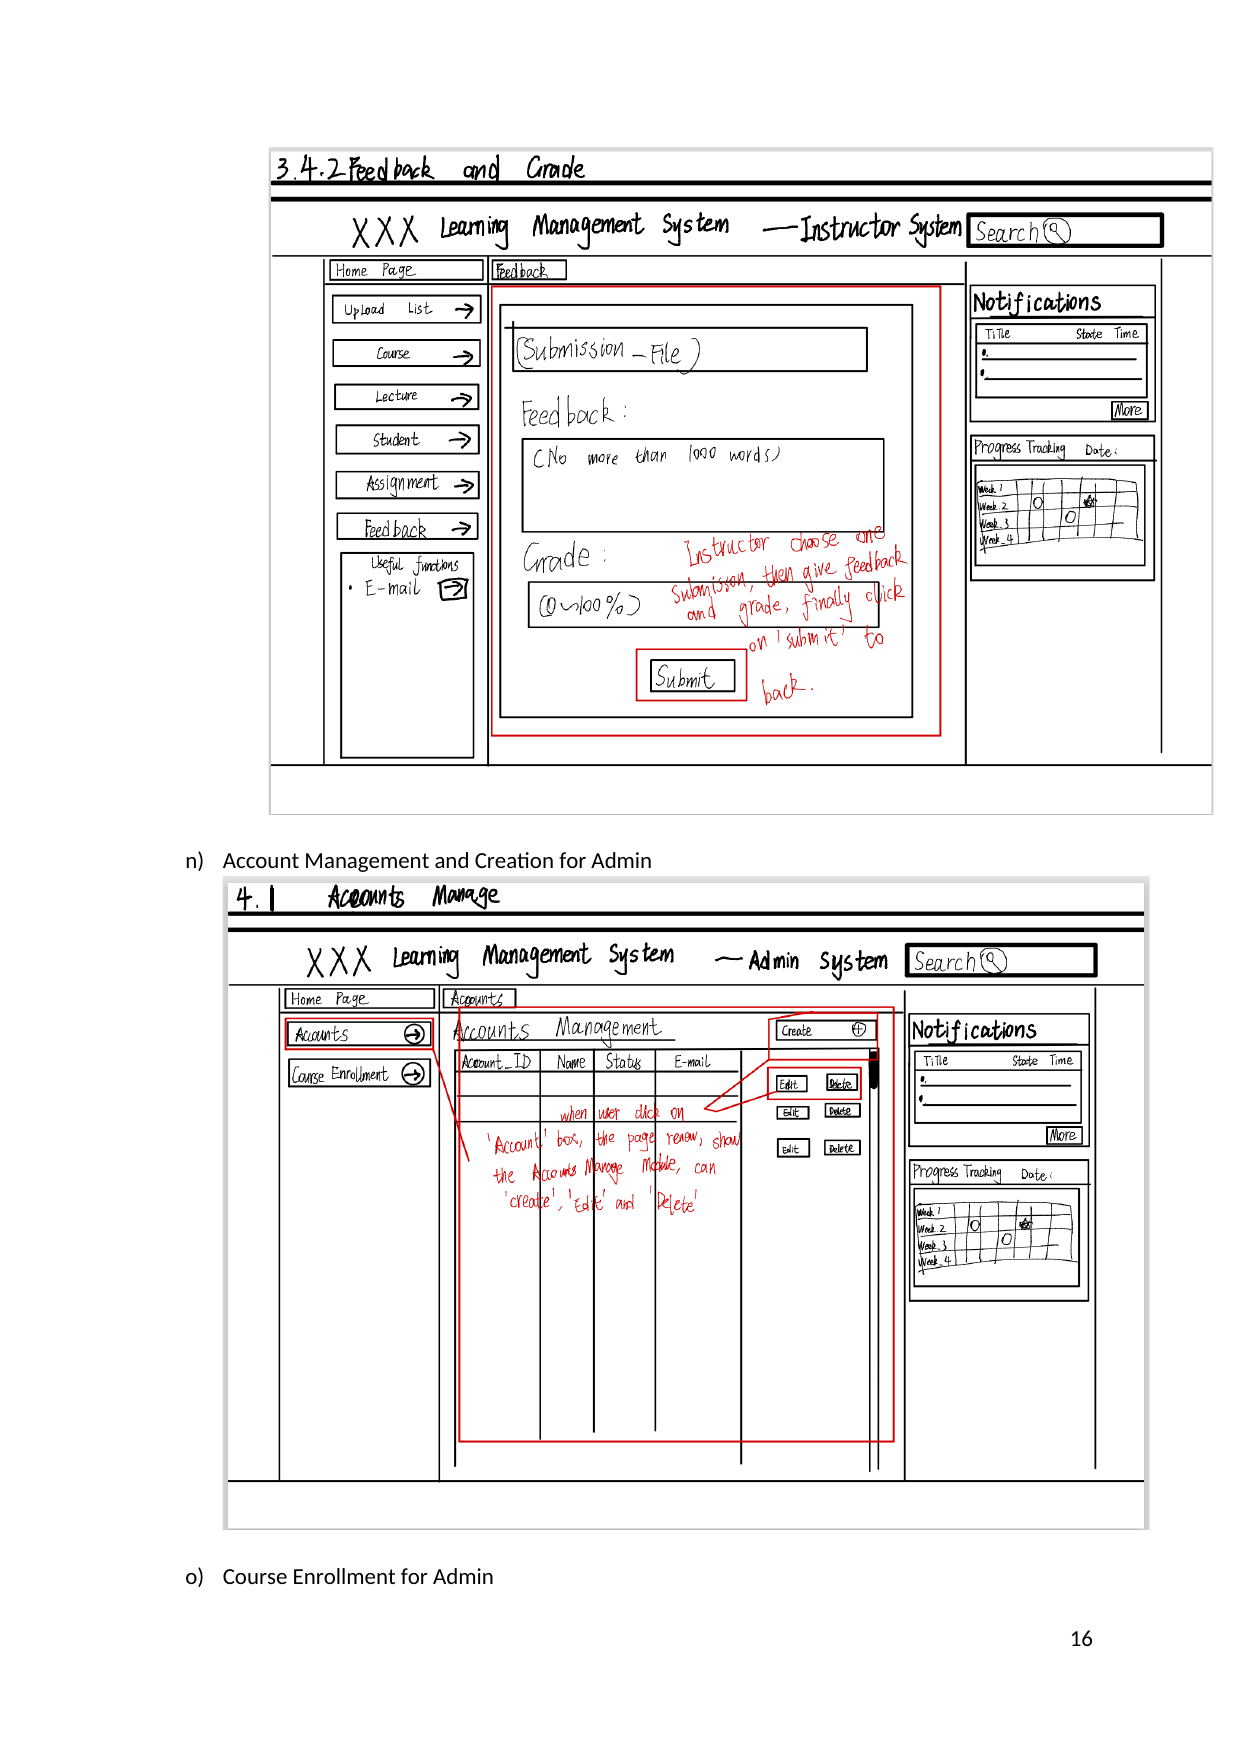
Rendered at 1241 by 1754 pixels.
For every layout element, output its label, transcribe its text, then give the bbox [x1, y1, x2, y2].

list Account Management and Creation for Admin [185, 847, 1093, 874]
picture [268, 147, 1214, 815]
picture [222, 876, 1150, 1530]
list Course Enrollment for Admin [185, 1562, 1093, 1590]
